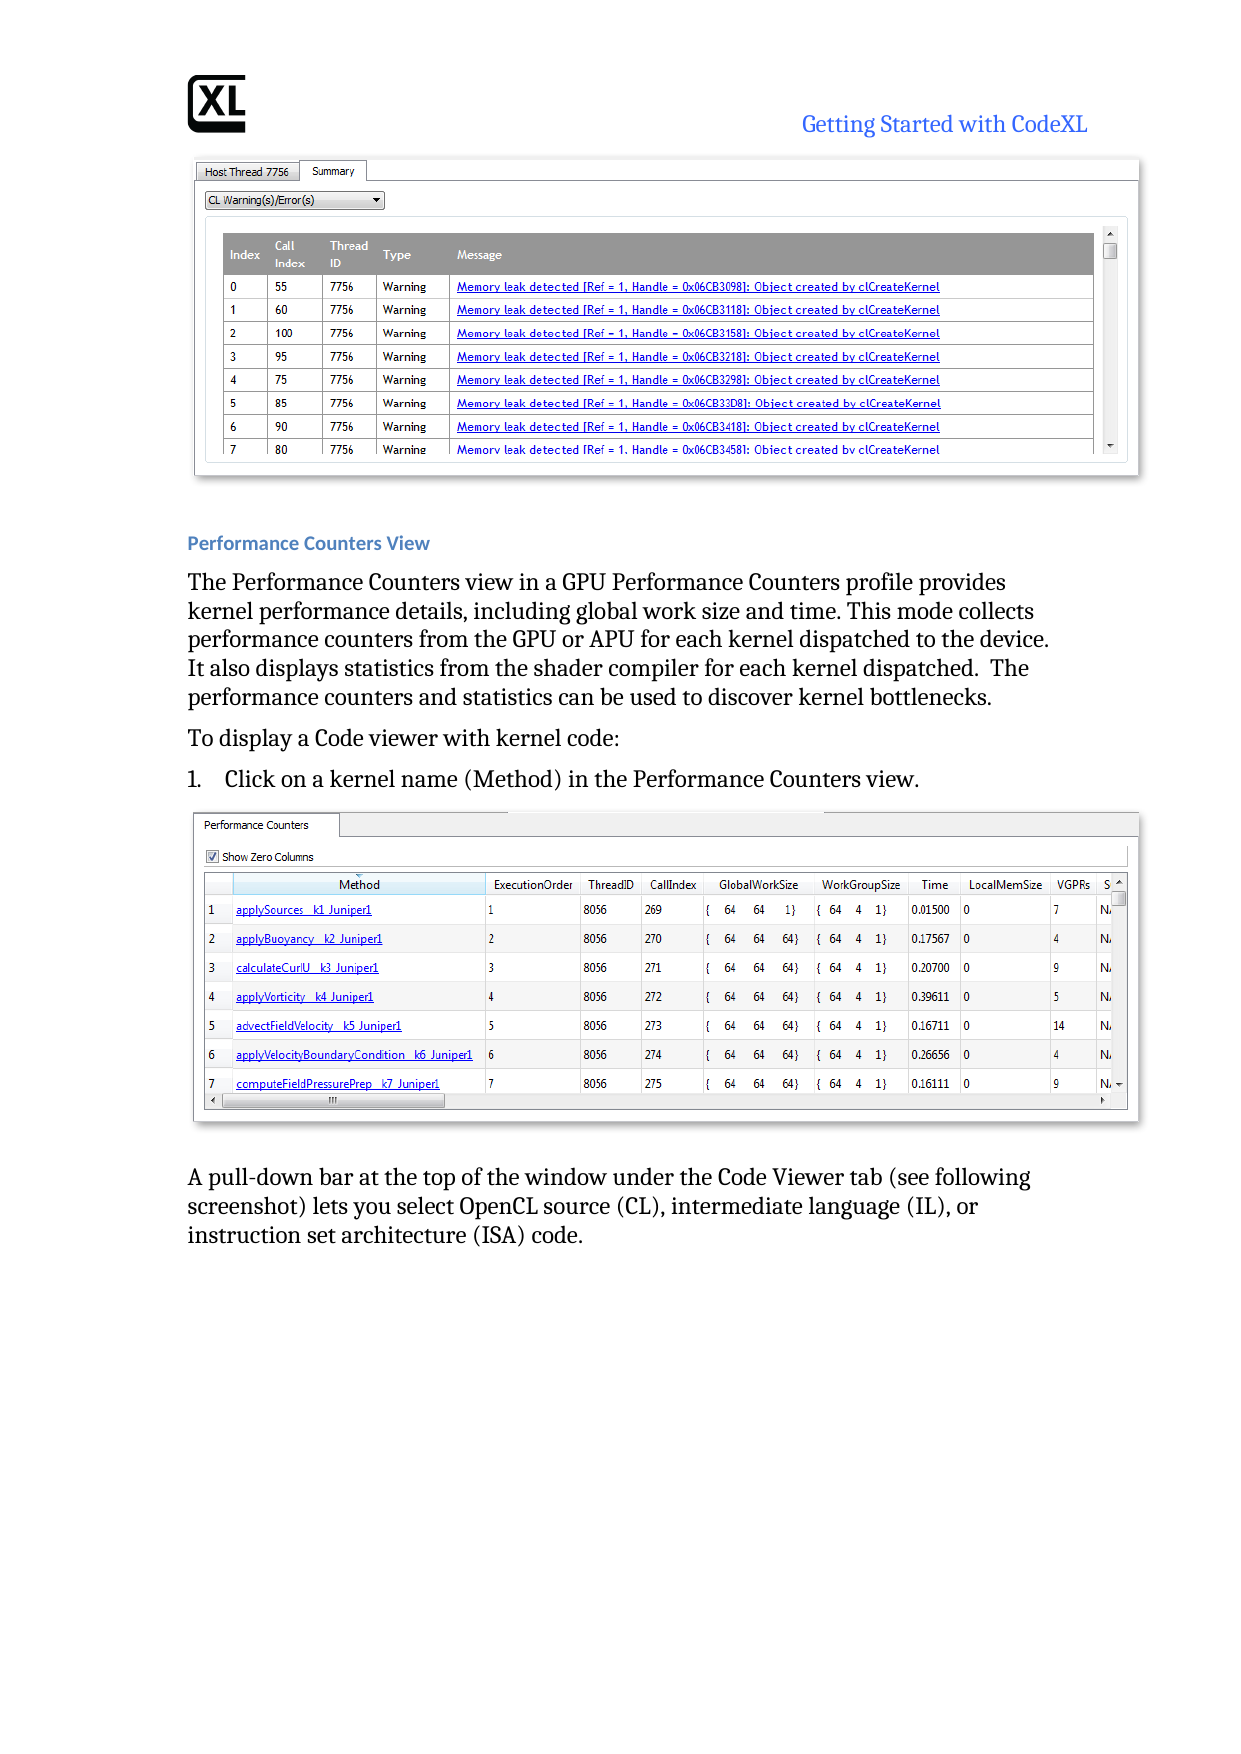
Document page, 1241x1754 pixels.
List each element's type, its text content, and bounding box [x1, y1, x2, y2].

text A pull-down bar at the top of the window under the Code Viewer tab (see following screenshot) lets you select OpenCL source (CL), intermediate language (IL), or instruction set architecture (ISA) code. [187, 1163, 1053, 1249]
picture [193, 812, 1139, 1122]
picture [187, 75, 246, 133]
list Click on a kernel name (Method) in the Performance Counters view. [187, 765, 1053, 794]
text To display a Code viewer with kernel code: [187, 724, 1053, 753]
text The Performance Counters view in a GPU Performance Counters profile provides kernel performance details, including global work size and time. This mode collects performance counters from the GPU or APU for each kernel dispatched to the device. It also displays statistics from the shader compiler for each kernel dispatched. The performance counters and statistics can be used to discover kernel bottlenecks. [187, 568, 1053, 712]
picture [193, 157, 1139, 476]
subtitle Performance Counters View [187, 530, 1053, 555]
